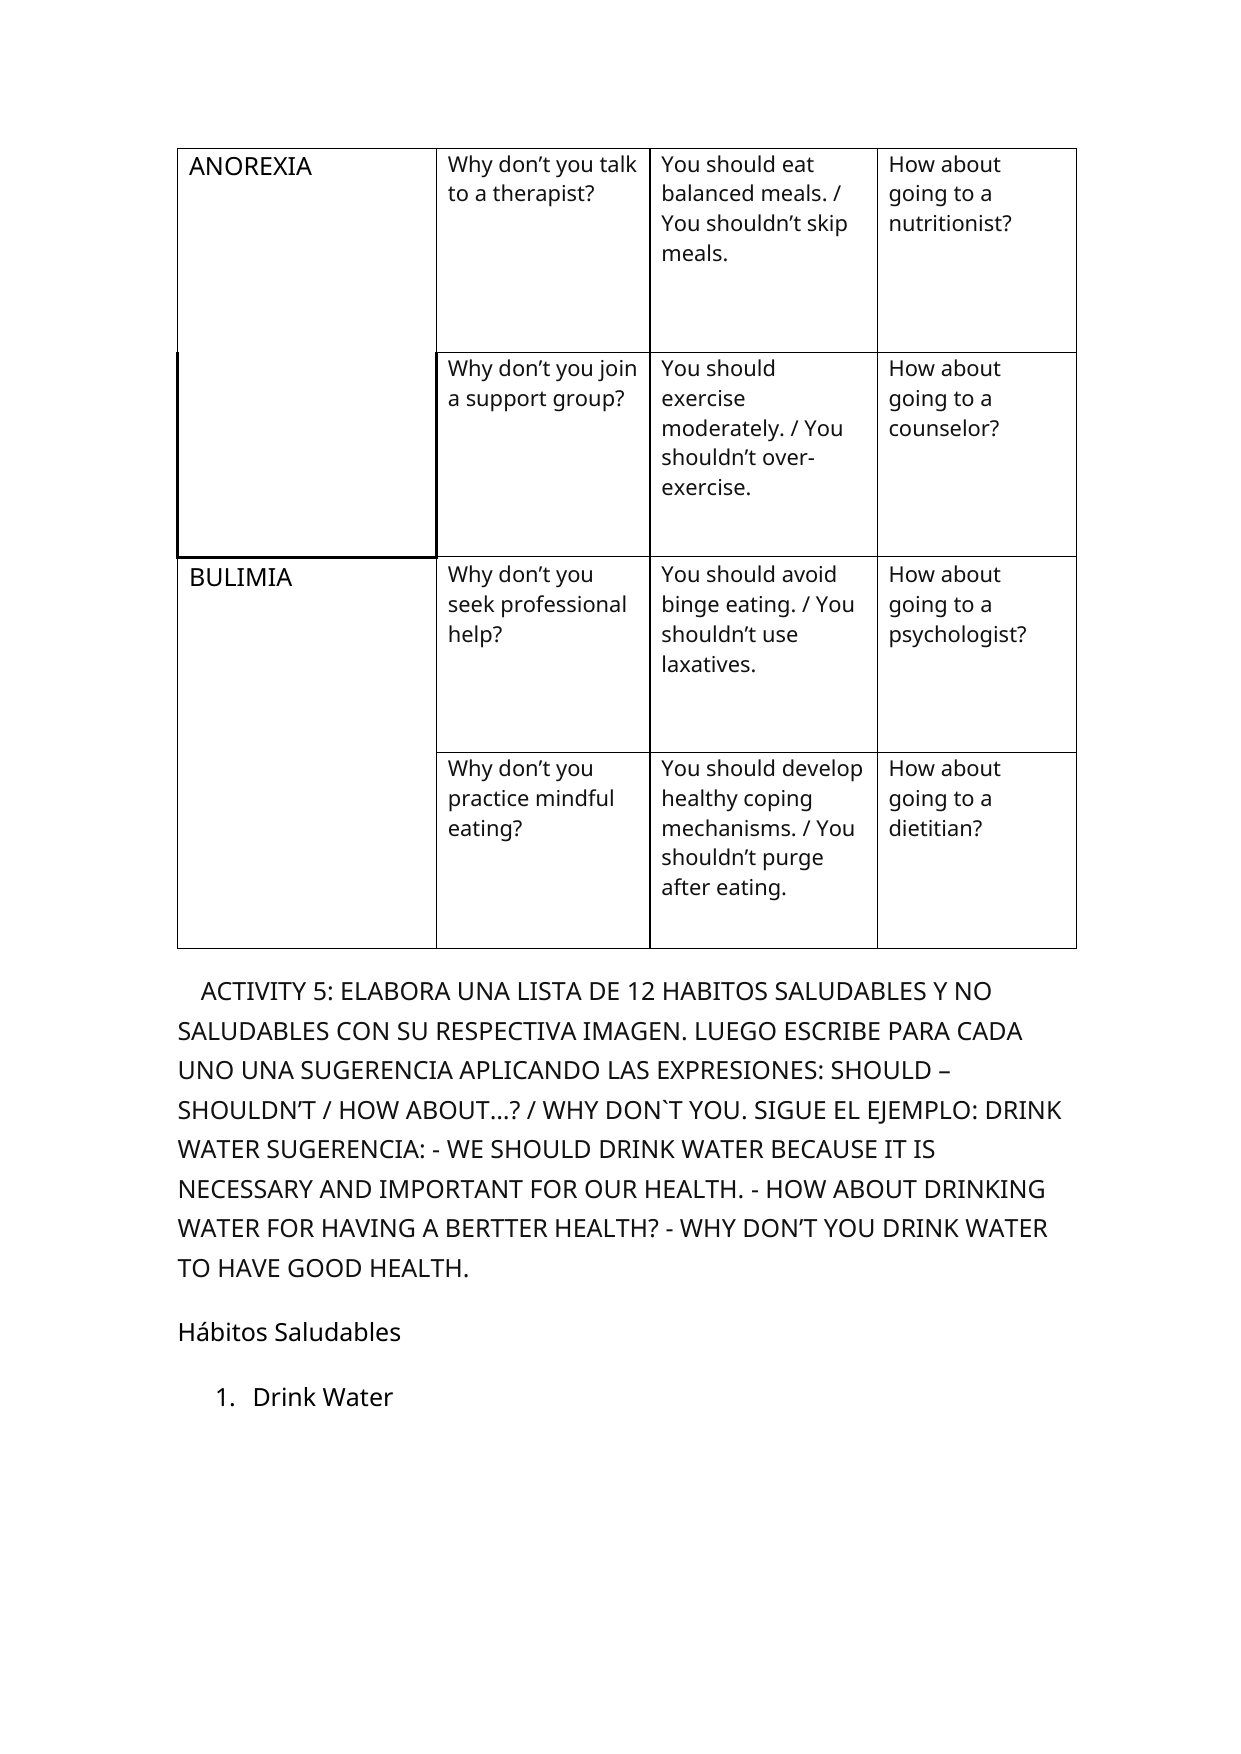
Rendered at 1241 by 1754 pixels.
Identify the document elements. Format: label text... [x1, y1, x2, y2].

table_cell You should develop healthy coping mechanisms. / You shouldn’t purge after eating. [651, 753, 877, 948]
table_cell Why don’t you practice mindful eating? [437, 753, 649, 948]
table_cell How about going to a nutritionist? [878, 149, 1076, 352]
table_cell [178, 752, 436, 948]
table_cell You should avoid binge eating. / You shouldn’t use laxatives. [651, 557, 877, 752]
text Hábitos Saludables [177, 1315, 1063, 1349]
table_cell How about going to a psychologist? [878, 557, 1076, 752]
list Drink Water [215, 1379, 1063, 1413]
table_cell How about going to a dietitian? [878, 753, 1076, 948]
table_cell Why don’t you talk to a therapist? [437, 149, 649, 352]
table_cell You should eat balanced meals. / You shouldn’t skip meals. [651, 149, 877, 352]
text ACTIVITY 5: ELABORA UNA LISTA DE 12 HABITOS SALUDABLES Y NO SALUDABLES CON SU RESPECTIVA IMAGEN. LUEGO ESCRIBE PARA CADA UNO UNA SUGERENCIA APLICANDO LAS EXPRESIONES: SHOULD – SHOULDN’T / HOW ABOUT…? / WHY DON`T YOU. SIGUE EL EJEMPLO: DRINK WATER SUGERENCIA: - WE SHOULD DRINK WATER BECAUSE IT IS NECESSARY AND IMPORTANT FOR OUR HEALTH. - HOW ABOUT DRINKING WATER FOR HAVING A BERTTER HEALTH? - WHY DON’T YOU DRINK WATER TO HAVE GOOD HEALTH. [177, 974, 1063, 1284]
table_cell ANOREXIA [178, 149, 436, 352]
table_cell You should exercise moderately. / You shouldn’t over-exercise. [651, 353, 877, 556]
table_cell [179, 352, 435, 556]
table_cell Why don’t you join a support group? [438, 353, 649, 556]
table_cell BULIMIA [178, 559, 436, 752]
table_cell How about going to a counselor? [878, 353, 1076, 556]
table_cell Why don’t you seek professional help? [437, 557, 649, 752]
